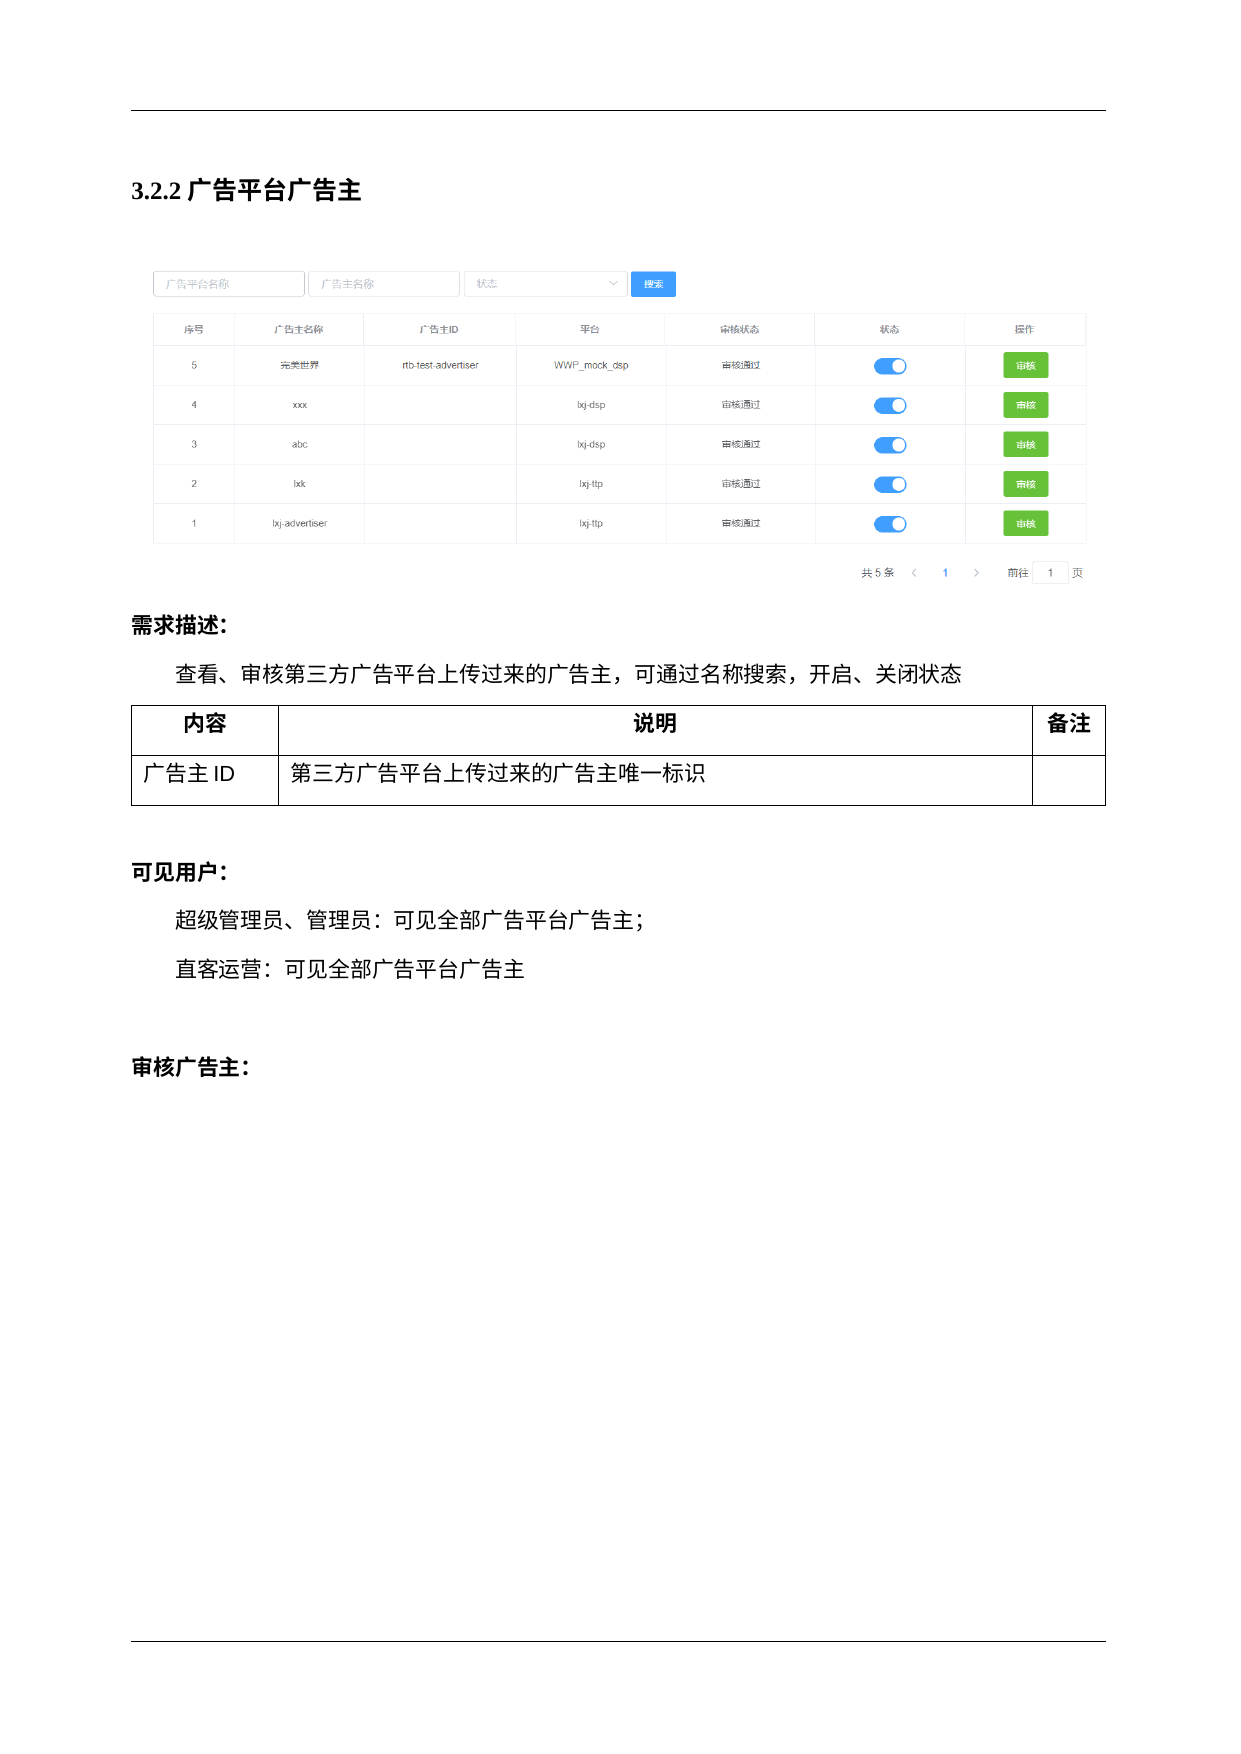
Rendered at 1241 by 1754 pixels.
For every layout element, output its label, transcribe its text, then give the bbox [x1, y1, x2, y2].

text 查看、审核第三方广告平台上传过来的广告主，可通过名称搜索，开启、关闭状态 [131, 656, 1106, 689]
table_cell 第三方广告平台上传过来的广告主唯一标识 [279, 756, 1032, 804]
text 可见用户： [131, 854, 1106, 887]
table_header 内容 [132, 706, 278, 755]
subtitle 广告平台广告主 [131, 156, 1106, 221]
table_header 备注 [1033, 706, 1105, 755]
picture [131, 250, 1107, 591]
text 直客运营：可见全部广告平台广告主 [131, 952, 1106, 984]
text 超级管理员、管理员：可见全部广告平台广告主； [131, 903, 1106, 936]
table_cell [1033, 756, 1105, 804]
table_header 说明 [279, 706, 1032, 755]
table_cell 广告主ID [132, 756, 278, 804]
text 需求描述： [131, 607, 1106, 640]
text 审核广告主： [131, 1049, 1106, 1082]
